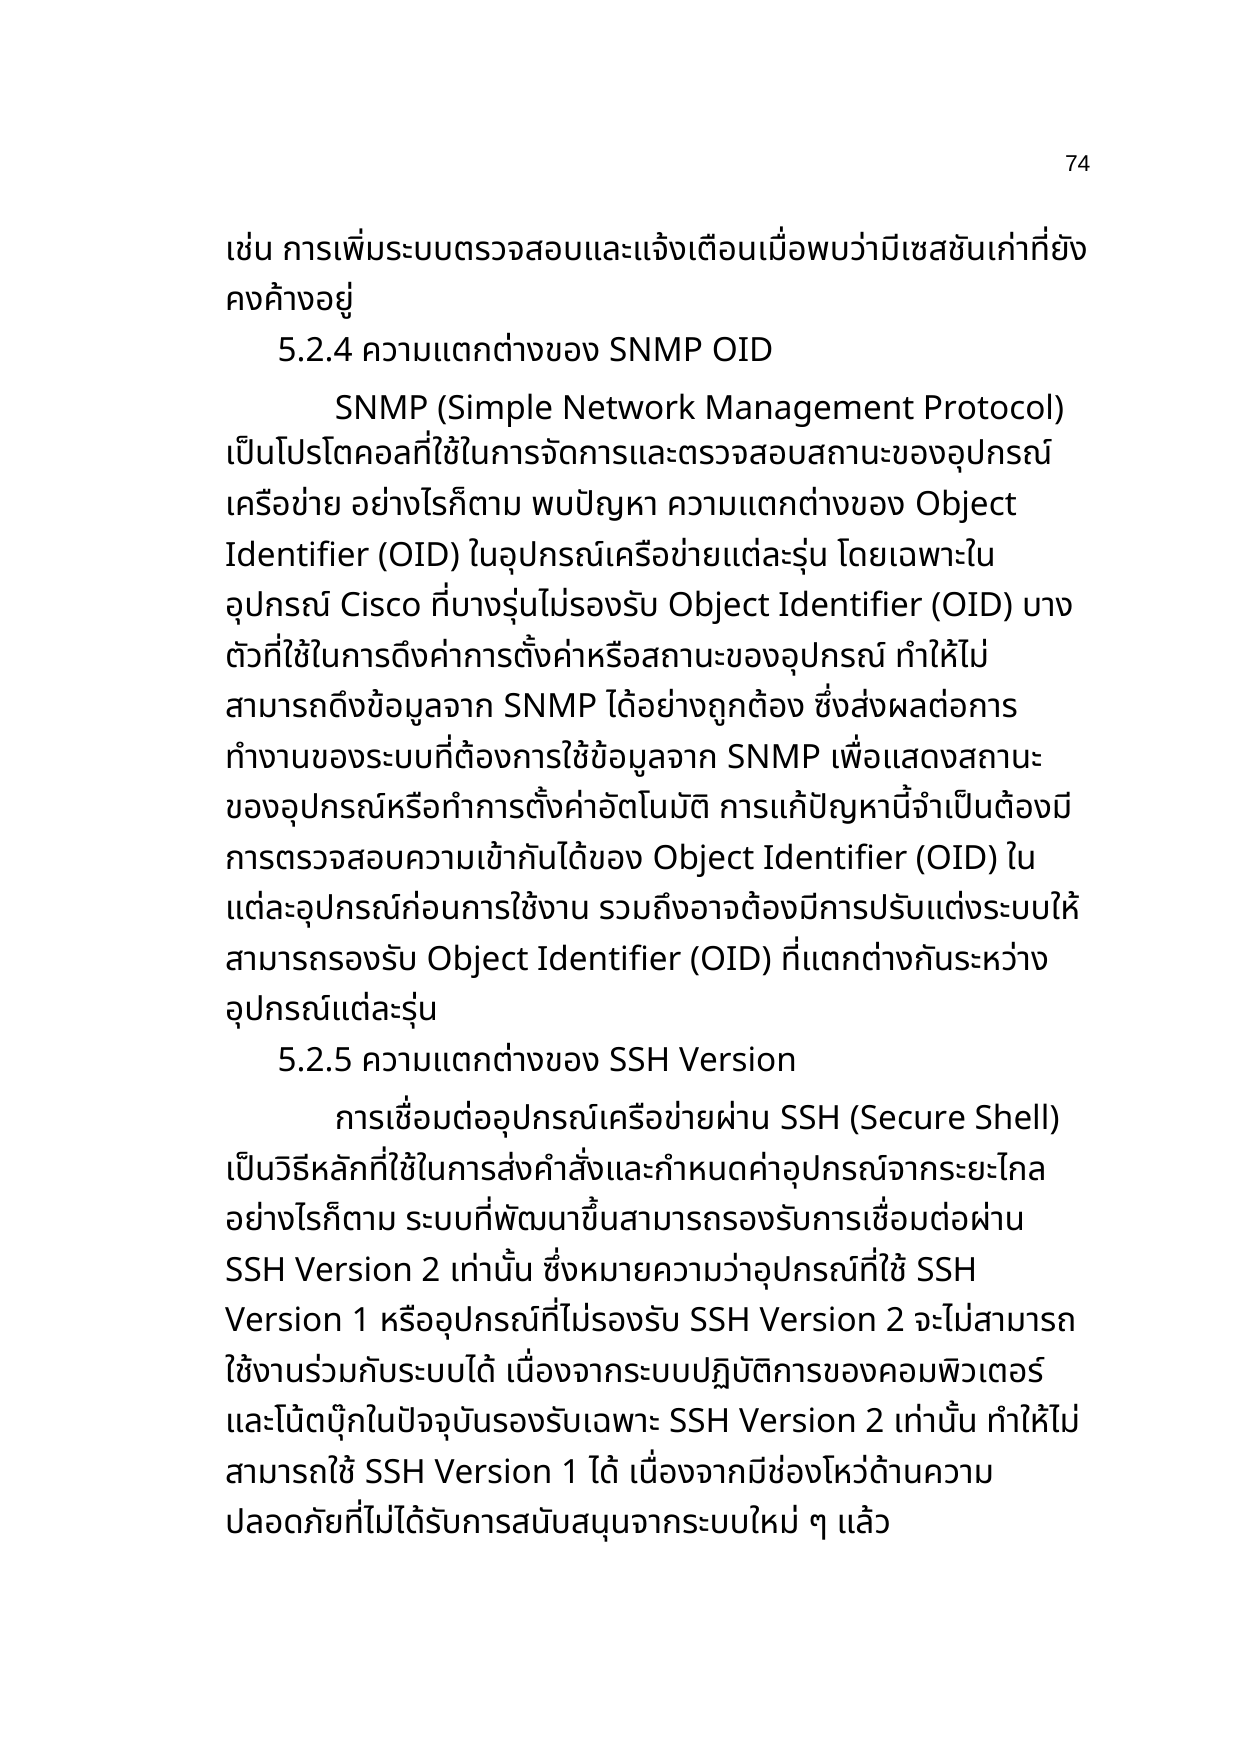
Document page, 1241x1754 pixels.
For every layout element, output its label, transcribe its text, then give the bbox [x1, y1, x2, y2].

subtitle ความแตกต่างของ SNMP OID [225, 326, 1090, 376]
text SNMP (Simple Network Management Protocol) เป็นโปรโตคอลที่ใช้ในการจัดการและตรวจสอบสถานะของอุปกรณ์เครือข่าย อย่างไรก็ตาม พบปัญหา ความแตกต่างของ Object Identifier (OID) ในอุปกรณ์เครือข่ายแต่ละรุ่น โดยเฉพาะในอุปกรณ์ Cisco ที่บางรุ่นไม่รองรับ Object Identifier (OID) บางตัวที่ใช้ในการดึงค่าการตั้งค่าหรือสถานะของอุปกรณ์ ทำให้ไม่สามารถดึงข้อมูลจาก SNMP ได้อย่างถูกต้อง ซึ่งส่งผลต่อการทำงานของระบบที่ต้องการใช้ข้อมูลจาก SNMP เพื่อแสดงสถานะของอุปกรณ์หรือทำการตั้งค่าอัตโนมัติ การแก้ปัญหานี้จำเป็นต้องมีการตรวจสอบความเข้ากันได้ของ Object Identifier (OID) ในแต่ละอุปกรณ์ก่อนการใช้งาน รวมถึงอาจต้องมีการปรับแต่งระบบให้สามารถรองรับ Object Identifier (OID) ที่แตกต่างกันระหว่างอุปกรณ์แต่ละรุ่น [225, 384, 1090, 1036]
text การเชื่อมต่ออุปกรณ์เครือข่ายผ่าน SSH (Secure Shell) เป็นวิธีหลักที่ใช้ในการส่งคำสั่งและกำหนดค่าอุปกรณ์จากระยะไกล อย่างไรก็ตาม ระบบที่พัฒนาขึ้นสามารถรองรับการเชื่อมต่อผ่าน SSH Version 2 เท่านั้น ซึ่งหมายความว่าอุปกรณ์ที่ใช้ SSH Version 1 หรืออุปกรณ์ที่ไม่รองรับ SSH Version 2 จะไม่สามารถใช้งานร่วมกับระบบได้ เนื่องจากระบบปฏิบัติการของคอมพิวเตอร์และโน้ตบุ๊กในปัจจุบันรองรับเฉพาะ SSH Version 2 เท่านั้น ทำให้ไม่สามารถใช้ SSH Version 1 ได้ เนื่องจากมีช่องโหว่ด้านความปลอดภัยที่ไม่ได้รับการสนับสนุนจากระบบใหม่ ๆ แล้ว [225, 1094, 1090, 1549]
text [225, 225, 1090, 326]
subtitle ความแตกต่างของ SSH Version [225, 1036, 1090, 1086]
